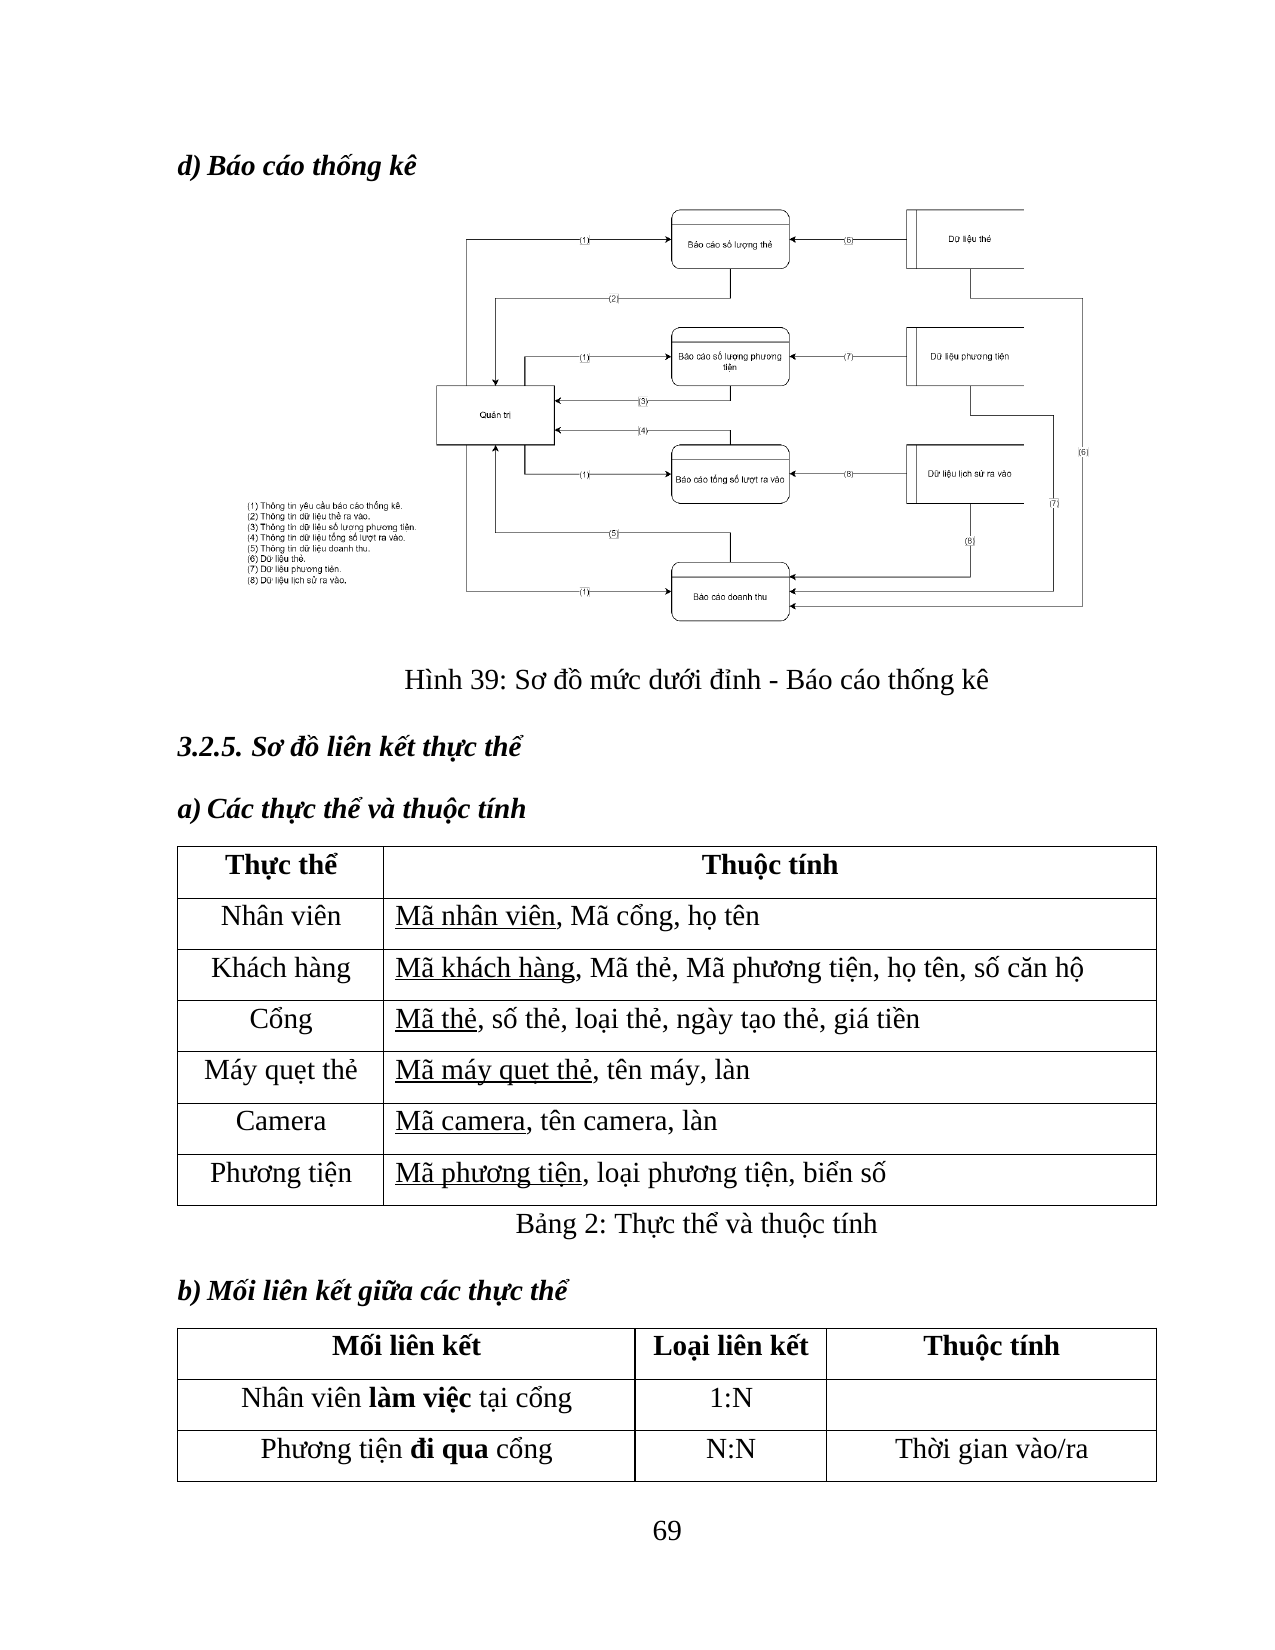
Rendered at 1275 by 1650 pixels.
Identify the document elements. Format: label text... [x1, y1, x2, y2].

table_cell Khách hàng [178, 950, 383, 1000]
table_cell Cổng [178, 1001, 383, 1051]
text Hình 39: Sơ đồ mức dưới đỉnh - Báo cáo thống kê [177, 662, 1157, 695]
table_cell Mã camera, tên camera, làn [384, 1104, 1156, 1154]
table_cell Mã khách hàng, Mã thẻ, Mã phương tiện, họ tên, số căn hộ [384, 950, 1156, 1000]
table_cell Máy quẹt thẻ [178, 1052, 383, 1102]
table_header Thuộc tính [827, 1329, 1156, 1379]
table_cell Camera [178, 1104, 383, 1154]
table_cell N:N [636, 1431, 826, 1481]
table_cell Nhân viên [178, 899, 383, 949]
table_cell [827, 1380, 1156, 1430]
table_cell 1:N [636, 1380, 826, 1430]
table_header Thực thể [178, 847, 383, 897]
subtitle Sơ đồ liên kết thực thể [177, 729, 1157, 762]
table_cell Mã phương tiện, loại phương tiện, biển số [384, 1155, 1156, 1205]
subtitle Các thực thể và thuộc tính [177, 792, 1157, 825]
table_cell Phương tiện đi qua cổng [178, 1431, 634, 1481]
table_cell Mã nhân viên, Mã cổng, họ tên [384, 899, 1156, 949]
subtitle Báo cáo thống kê [177, 148, 1157, 181]
table_cell Nhân viên làm việc tại cổng [178, 1380, 634, 1430]
subtitle Mối liên kết giữa các thực thể [177, 1273, 1157, 1306]
text Bảng 2: Thực thể và thuộc tính [177, 1206, 1157, 1239]
table_cell Thời gian vào/ra [827, 1431, 1156, 1481]
table_cell Mã máy quẹt thẻ, tên máy, làn [384, 1052, 1156, 1102]
table_header Mối liên kết [178, 1329, 634, 1379]
table_cell Mã thẻ, số thẻ, loại thẻ, ngày tạo thẻ, giá tiền [384, 1001, 1156, 1051]
picture [238, 202, 1096, 629]
table_cell Phương tiện [178, 1155, 383, 1205]
table_header Thuộc tính [384, 847, 1156, 897]
table_header Loại liên kết [636, 1329, 826, 1379]
